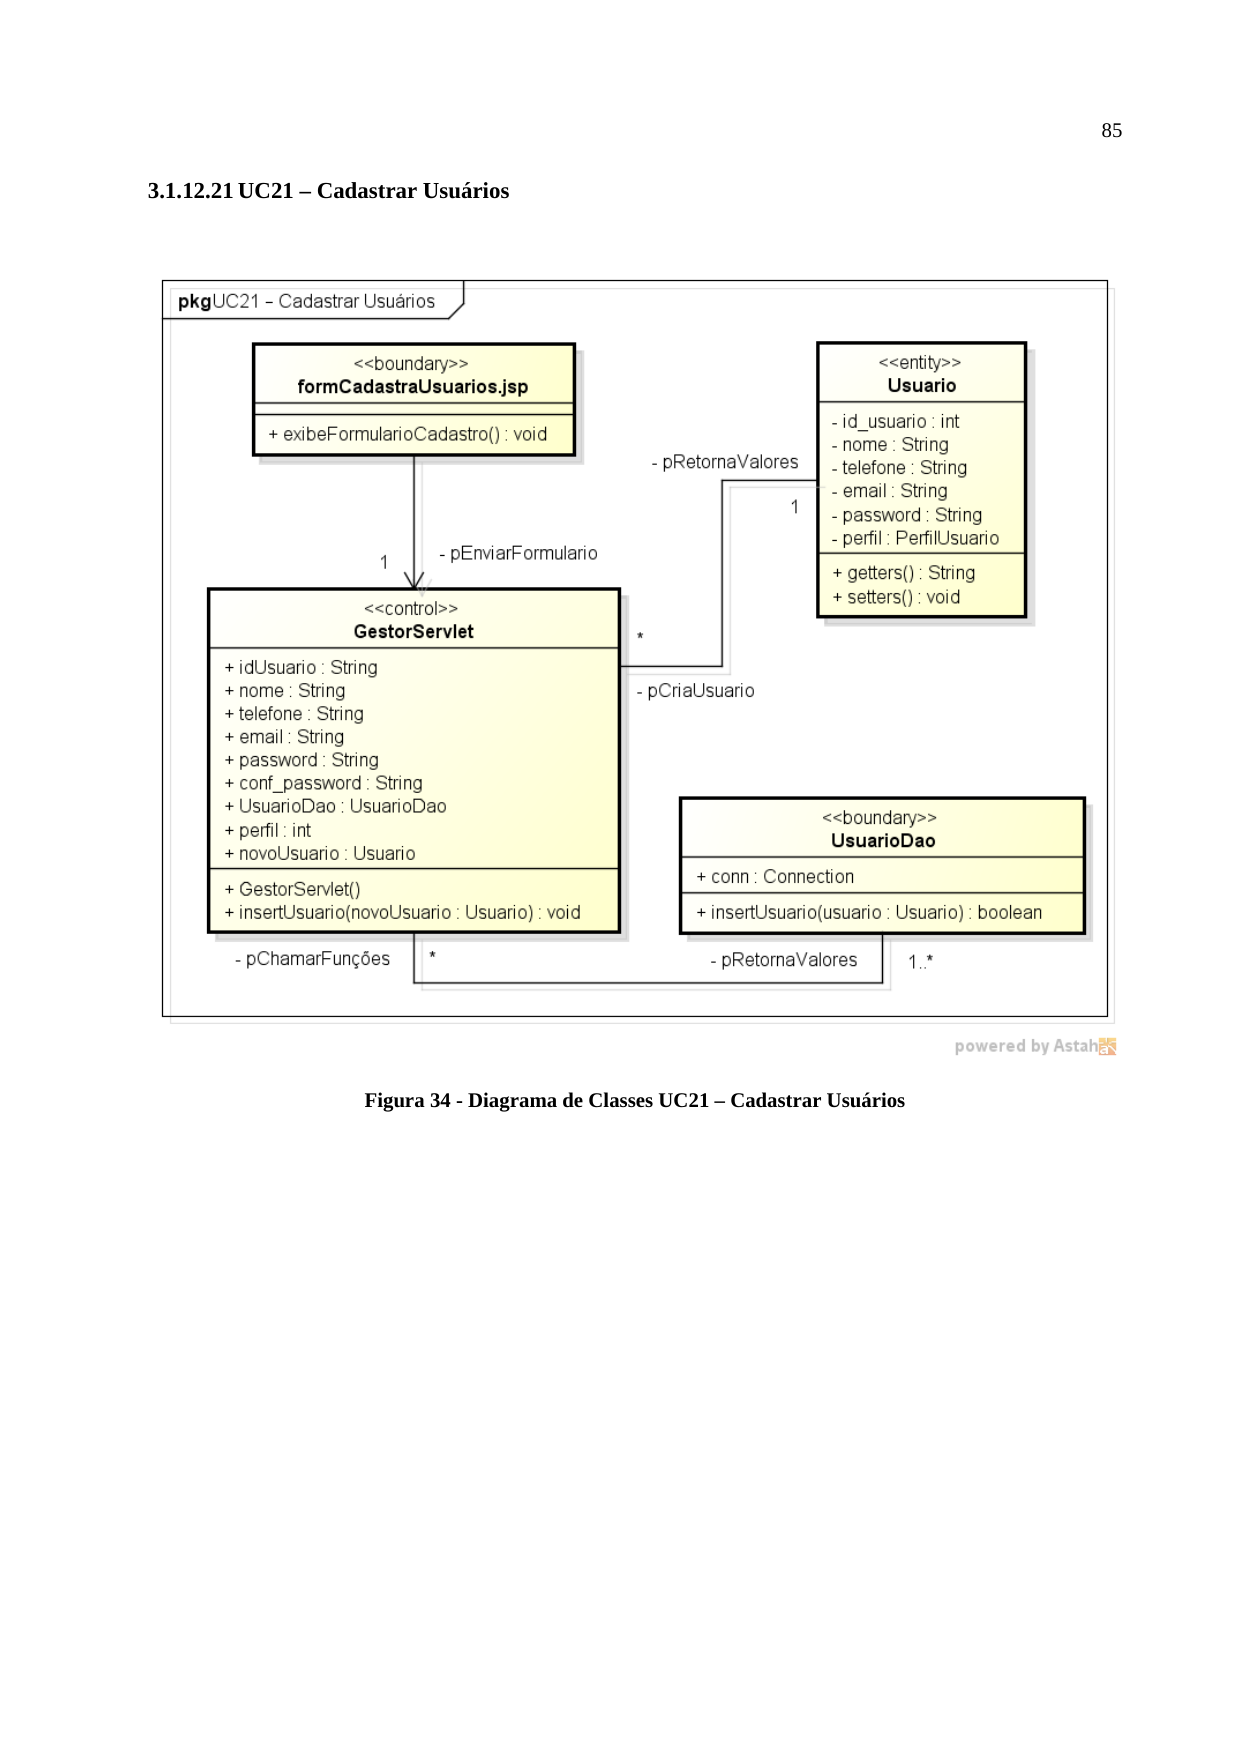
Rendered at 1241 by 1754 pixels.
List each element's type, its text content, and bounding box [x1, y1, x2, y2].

subtitle UC21 – Cadastrar Usuários [148, 177, 1122, 203]
picture [147, 266, 1122, 1061]
